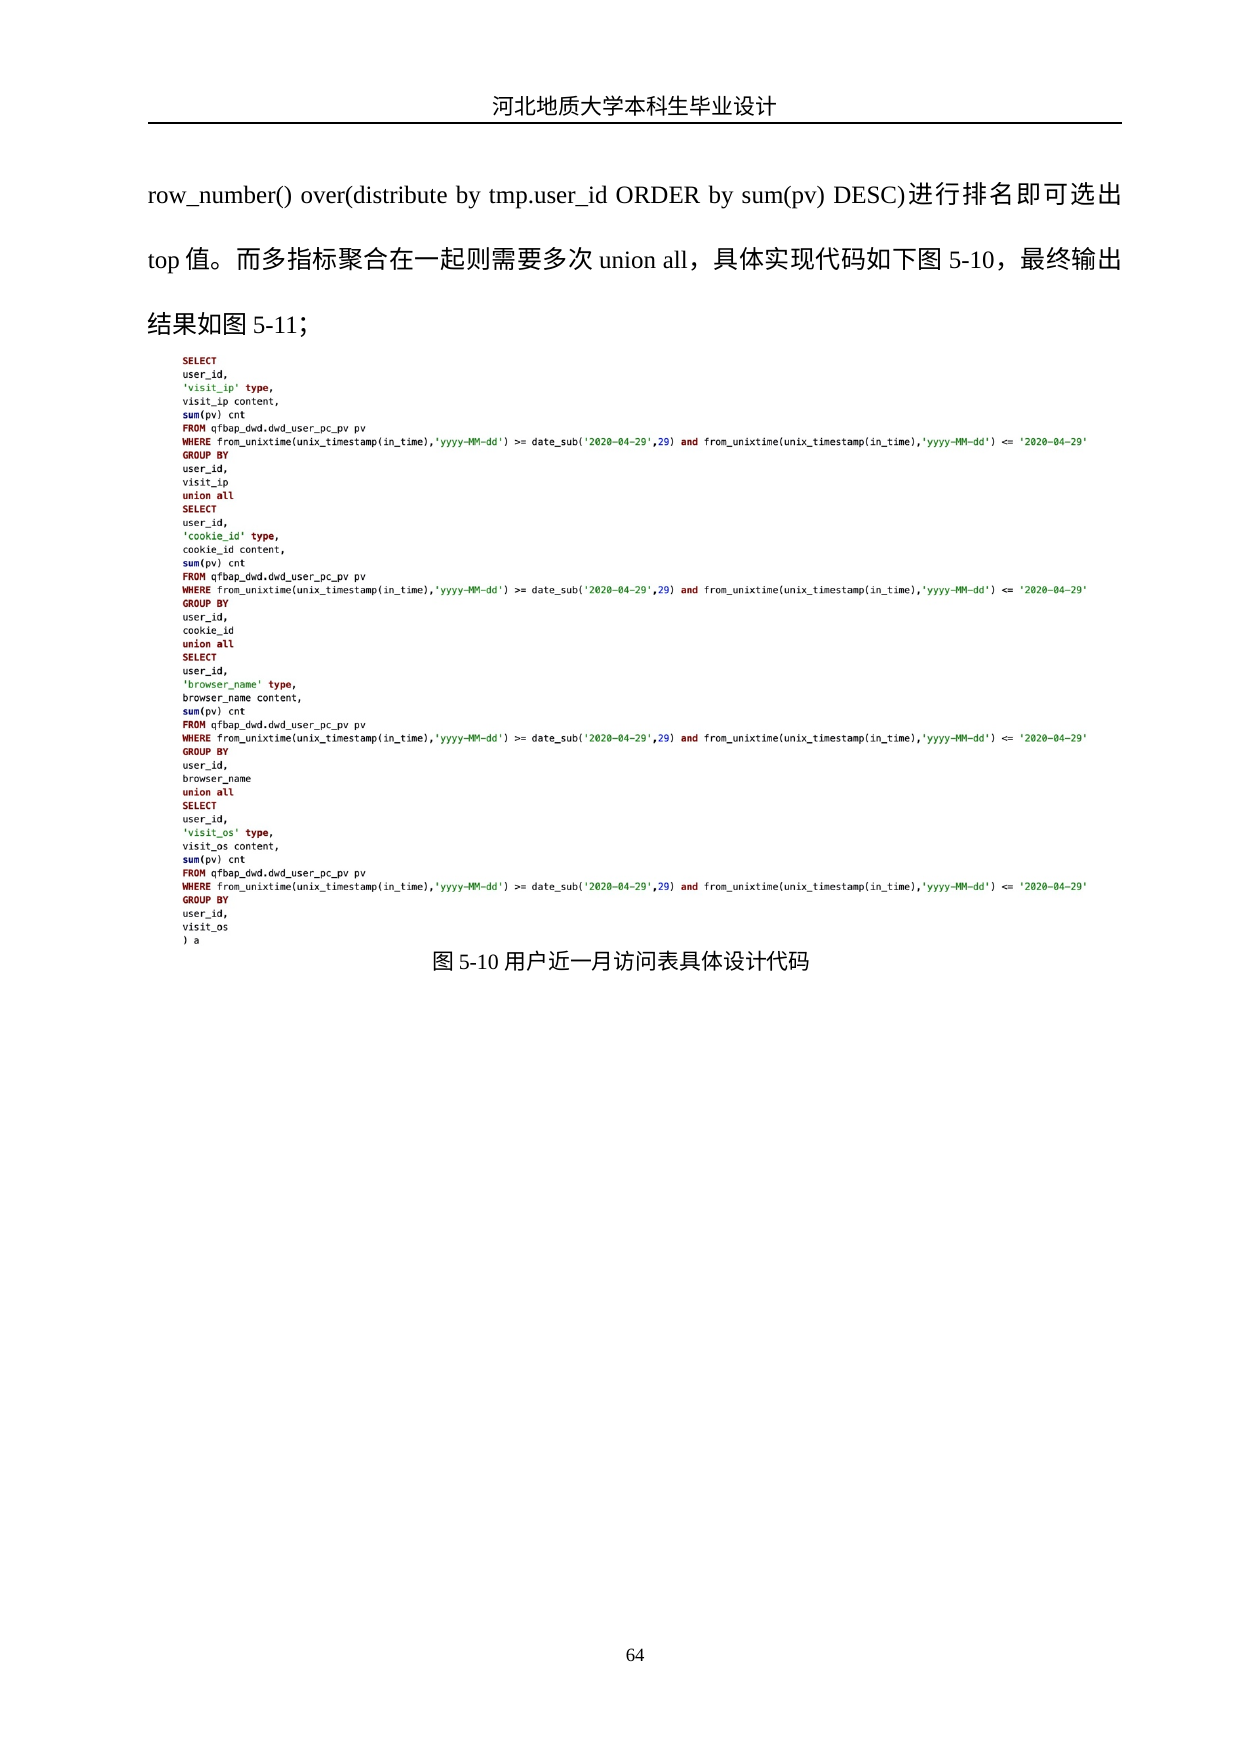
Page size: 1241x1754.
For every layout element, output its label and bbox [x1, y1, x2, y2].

picture [182, 355, 1088, 946]
text [148, 161, 1122, 356]
